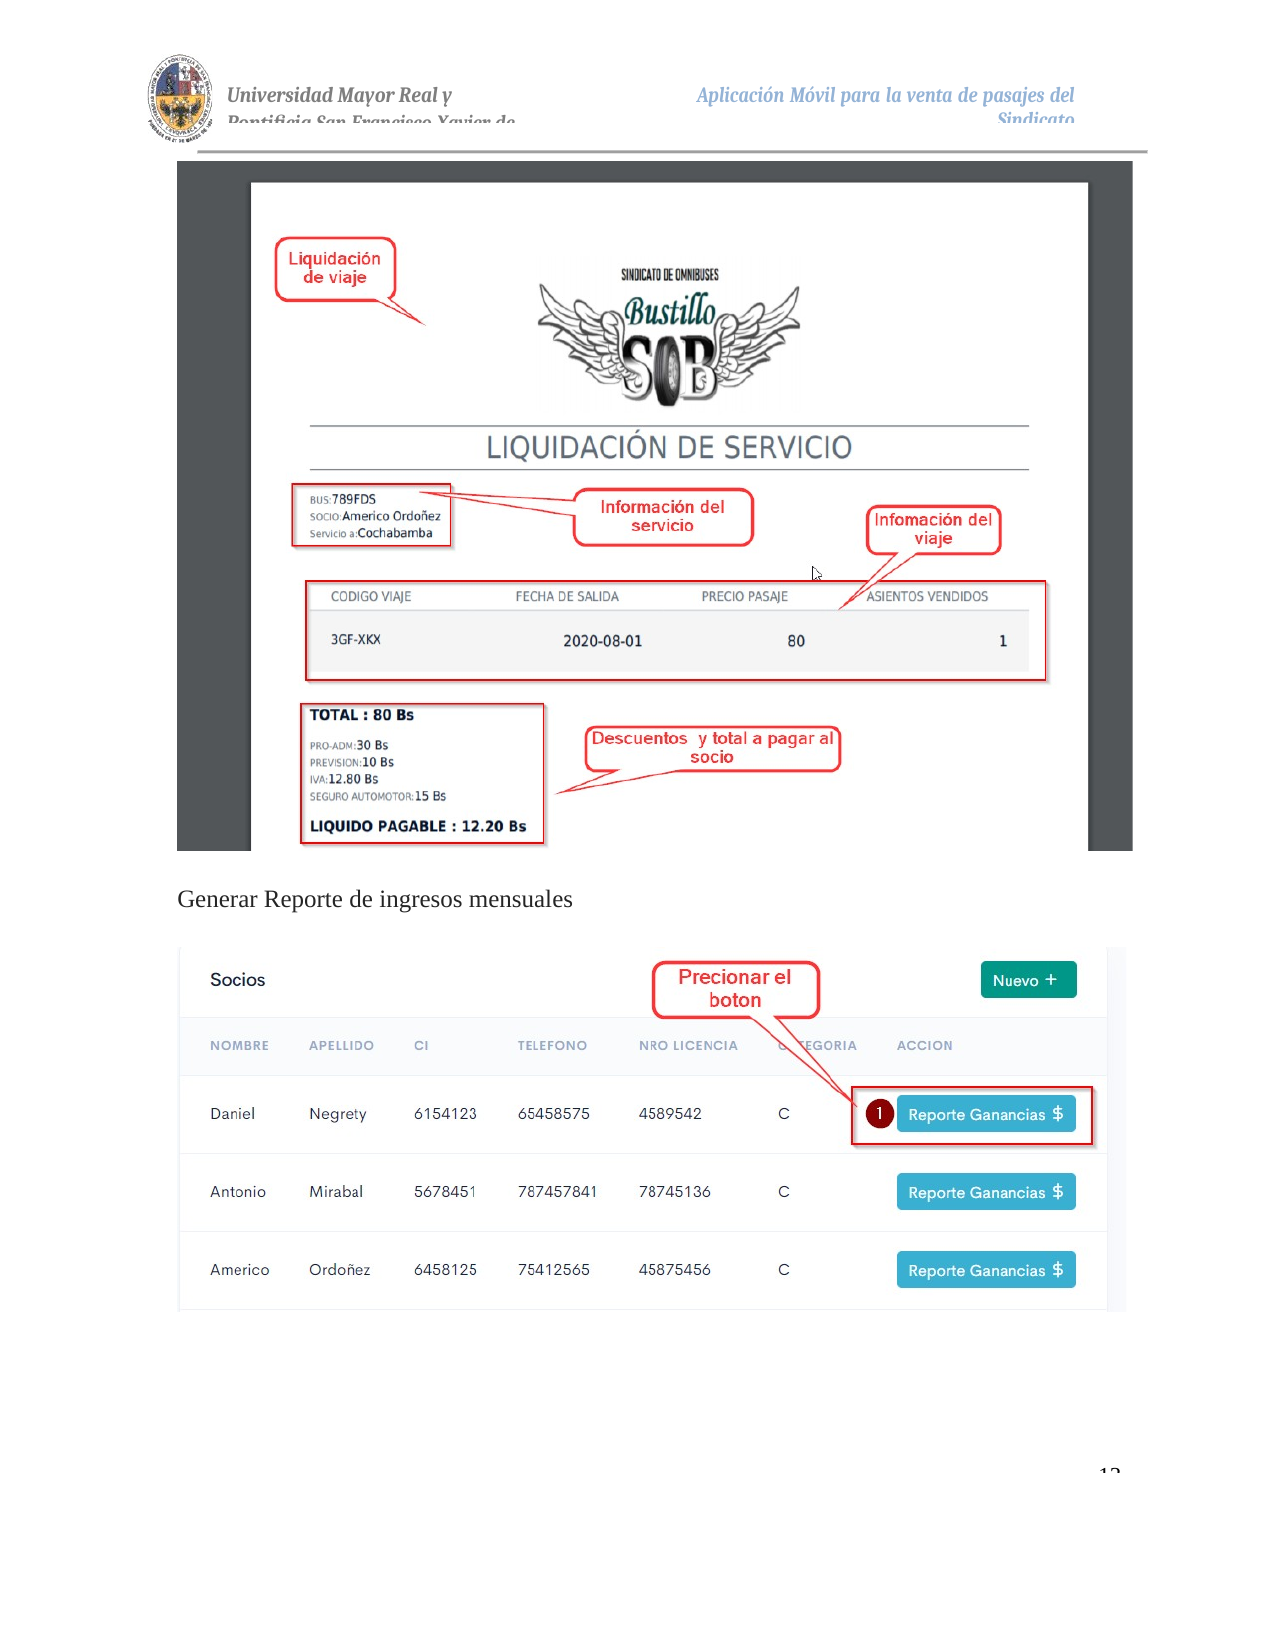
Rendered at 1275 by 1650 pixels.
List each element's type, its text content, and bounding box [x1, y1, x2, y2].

text Generar Reporte de ingresos mensuales [177, 884, 1204, 913]
picture [177, 947, 1127, 1312]
picture [177, 161, 1133, 851]
picture [147, 54, 213, 143]
